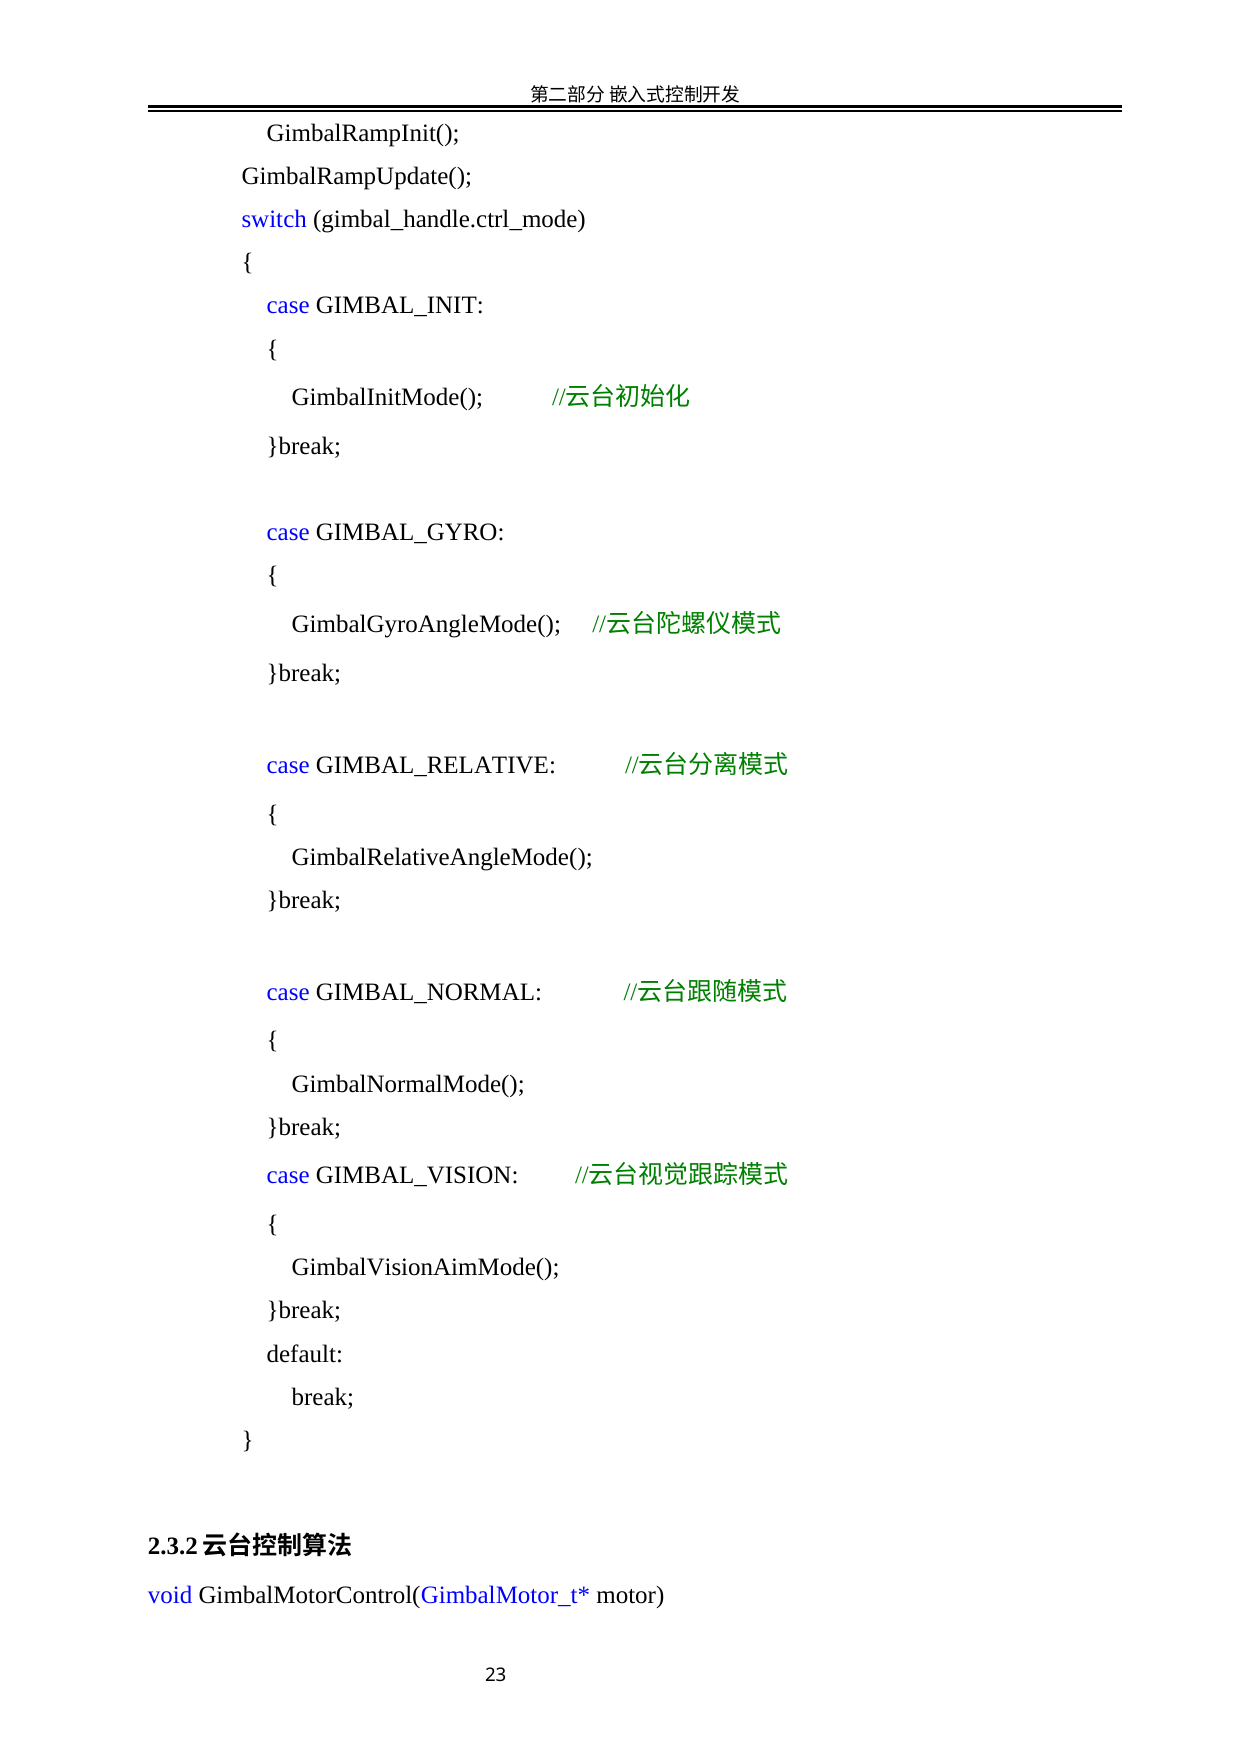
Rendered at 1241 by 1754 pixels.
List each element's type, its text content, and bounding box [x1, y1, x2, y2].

text }break; [148, 885, 1122, 914]
text { [148, 1026, 1122, 1054]
text switch (gimbal_handle.ctrl_mode) [148, 204, 1122, 233]
text break; [148, 1382, 1122, 1411]
text }break; [148, 658, 1122, 687]
text GimbalRampInit(); [148, 118, 1122, 147]
text 2.3.2云台控制算法 [148, 1526, 1122, 1562]
text }break; [148, 1112, 1122, 1141]
text { [148, 1209, 1122, 1238]
text GimbalInitMode(); //云台初始化 [148, 377, 1122, 413]
text GimbalRelativeAngleMode(); [148, 842, 1122, 871]
text { [148, 247, 1122, 276]
text }break; [148, 431, 1122, 460]
text }break; [148, 1296, 1122, 1324]
text case GIMBAL_RELATIVE: //云台分离模式 [148, 744, 1122, 781]
text GimbalRampUpdate(); [148, 161, 1122, 190]
text GimbalVisionAimMode(); [148, 1252, 1122, 1281]
text case GIMBAL_INIT: [148, 291, 1122, 319]
text default: [148, 1339, 1122, 1367]
text void GimbalMotorControl(GimbalMotor_t* motor) [148, 1580, 1122, 1609]
text GimbalNormalMode(); [148, 1069, 1122, 1097]
text case GIMBAL_NORMAL: //云台跟随模式 [148, 971, 1122, 1007]
text GimbalGyroAngleMode(); //云台陀螺仪模式 [148, 604, 1122, 640]
text { [148, 799, 1122, 827]
text case GIMBAL_GYRO: [148, 517, 1122, 546]
text { [148, 334, 1122, 362]
text case GIMBAL_VISION: //云台视觉跟踪模式 [148, 1155, 1122, 1191]
text { [148, 561, 1122, 589]
text } [148, 1425, 1122, 1454]
